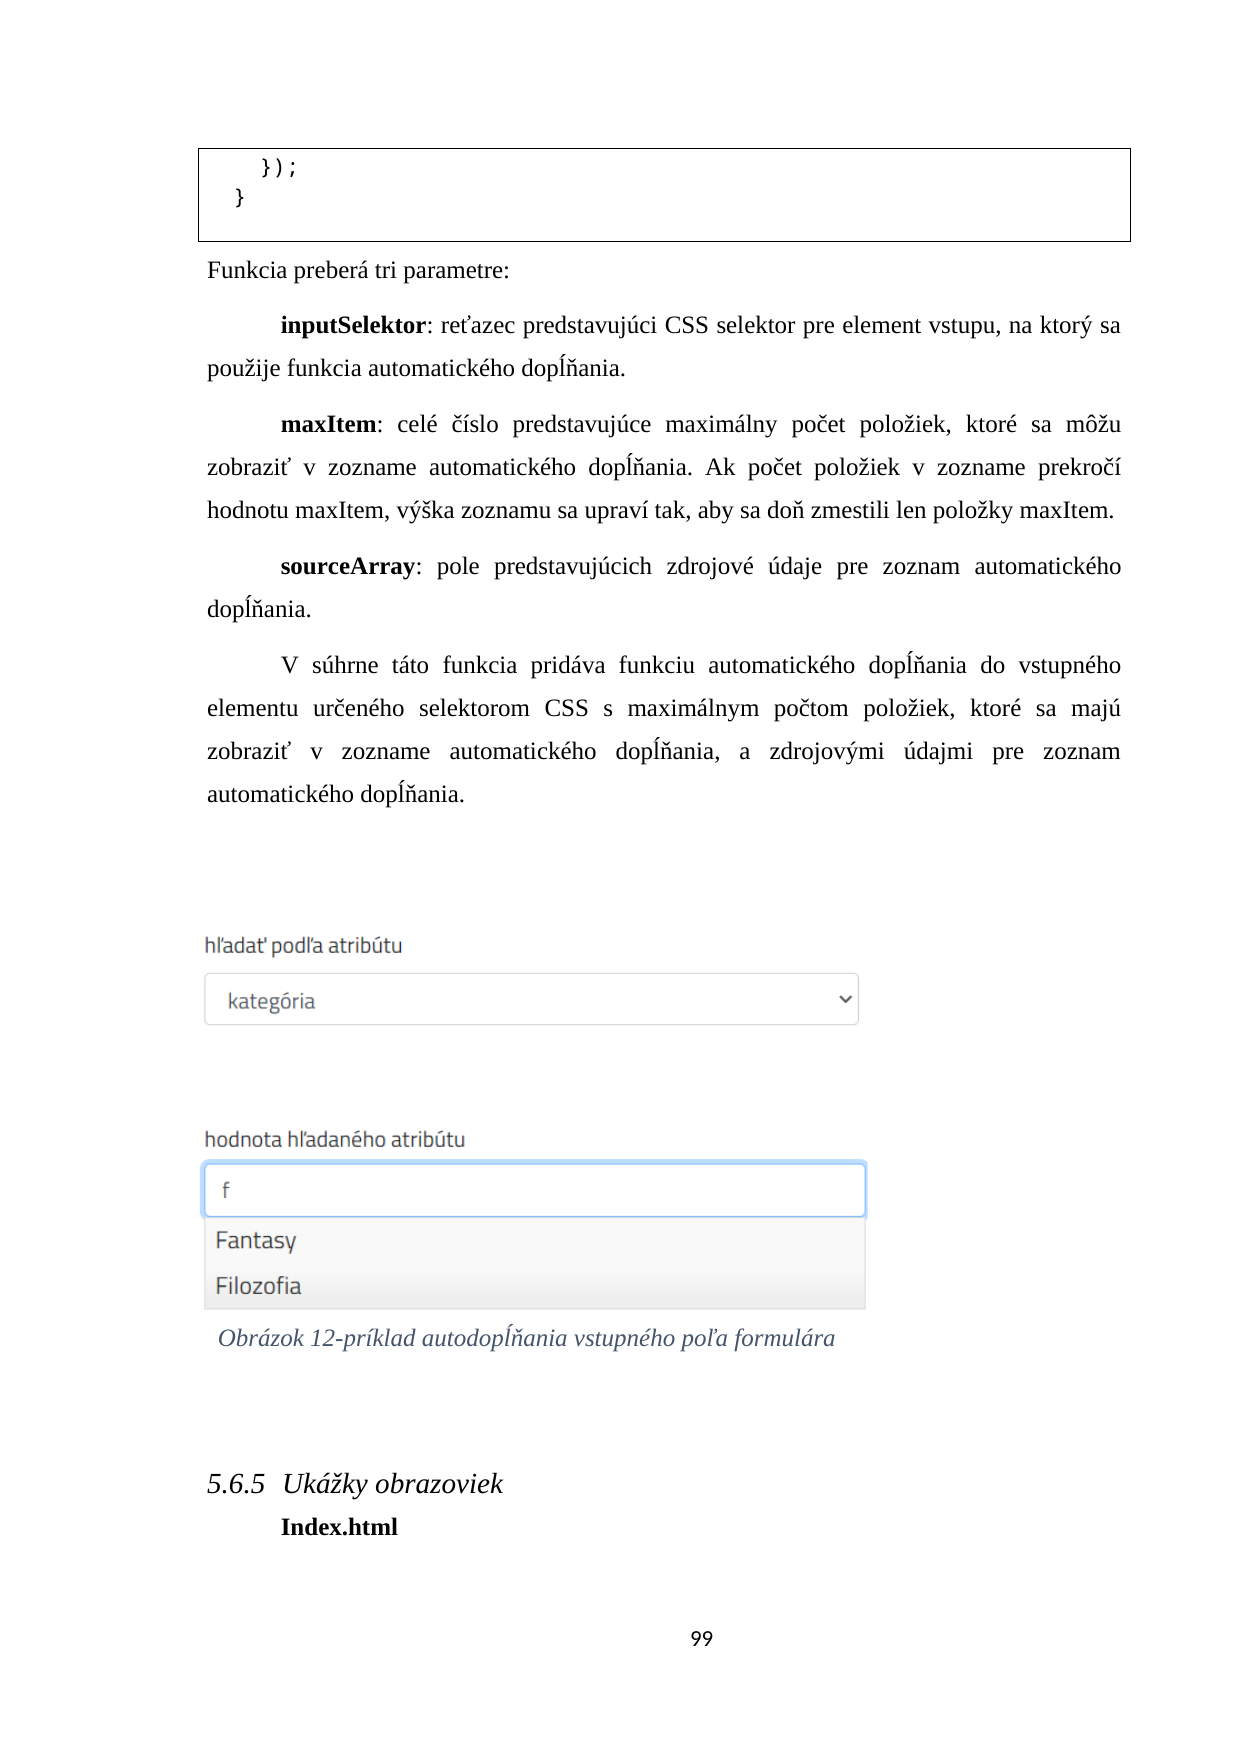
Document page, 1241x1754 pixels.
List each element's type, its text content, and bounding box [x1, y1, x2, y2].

picture [161, 917, 868, 1352]
subtitle Ukážky obrazoviek [207, 1466, 1122, 1499]
text Funkcia preberá tri parametre: [207, 255, 1122, 283]
text }); [199, 149, 1130, 181]
text maxItem: celé číslo predstavujúce maximálny počet položiek, ktoré sa môžu zobraziť v zozname automatického dopĺňania. Ak počet položiek v zozname prekročí hodnotu maxItem, výška zoznamu sa upraví tak, aby sa doň zmestili len položky maxItem. [207, 409, 1122, 524]
text sourceArray: pole predstavujúcich zdrojové údaje pre zoznam automatického dopĺňania. [207, 551, 1122, 623]
text V súhrne táto funkcia pridáva funkciu automatického dopĺňania do vstupného elementu určeného selektorom CSS s maximálnym počtom položiek, ktoré sa majú zobraziť v zozname automatického dopĺňania, a zdrojovými údajmi pre zoznam automatického dopĺňania. [207, 650, 1122, 808]
text Index.html [207, 1512, 1122, 1541]
text } [207, 181, 1122, 210]
text inputSelektor: reťazec predstavujúci CSS selektor pre element vstupu, na ktorý sa použije funkcia automatického dopĺňania. [207, 310, 1122, 382]
